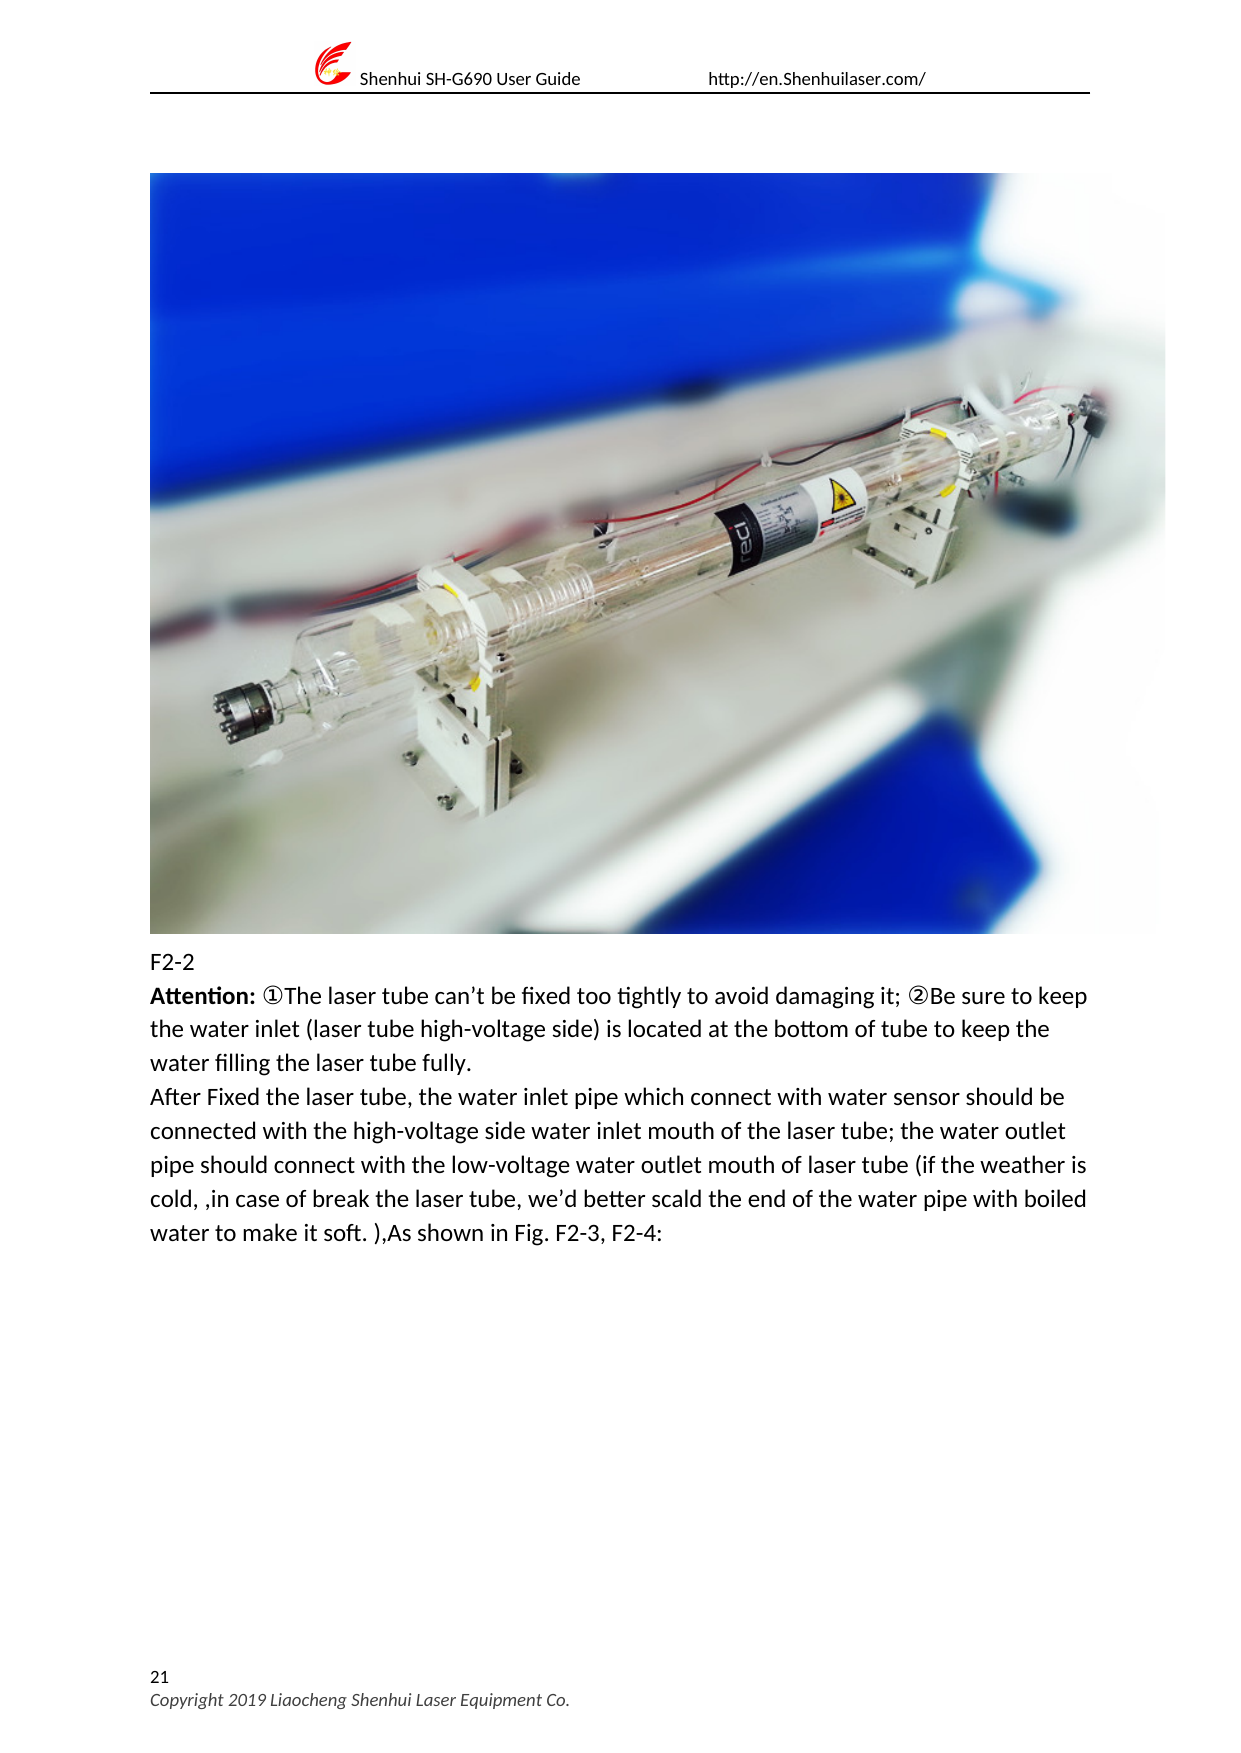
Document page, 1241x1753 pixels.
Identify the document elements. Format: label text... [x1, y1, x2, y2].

text F2-2 [150, 944, 1090, 978]
picture [150, 173, 1166, 934]
text After Fixed the laser tube, the water inlet pipe which connect with water sensor should be connected with the high-voltage side water inlet mouth of the laser tube; the water outlet pipe should connect with the low-voltage water outlet mouth of laser tube (if the weather is cold, ,in case of break the laser tube, we’d better scald the end of the water pipe with boiled water to make it soft. ),As shown in Fig. F2-3, F2-4: [150, 1080, 1090, 1249]
text Attention: ①The laser tube can’t be fixed too tightly to avoid damaging it; ②Be sure to keep the water inlet (laser tube high-voltage side) is located at the bottom of tube to keep the water filling the laser tube fully. [150, 978, 1090, 1080]
picture [314, 41, 356, 86]
